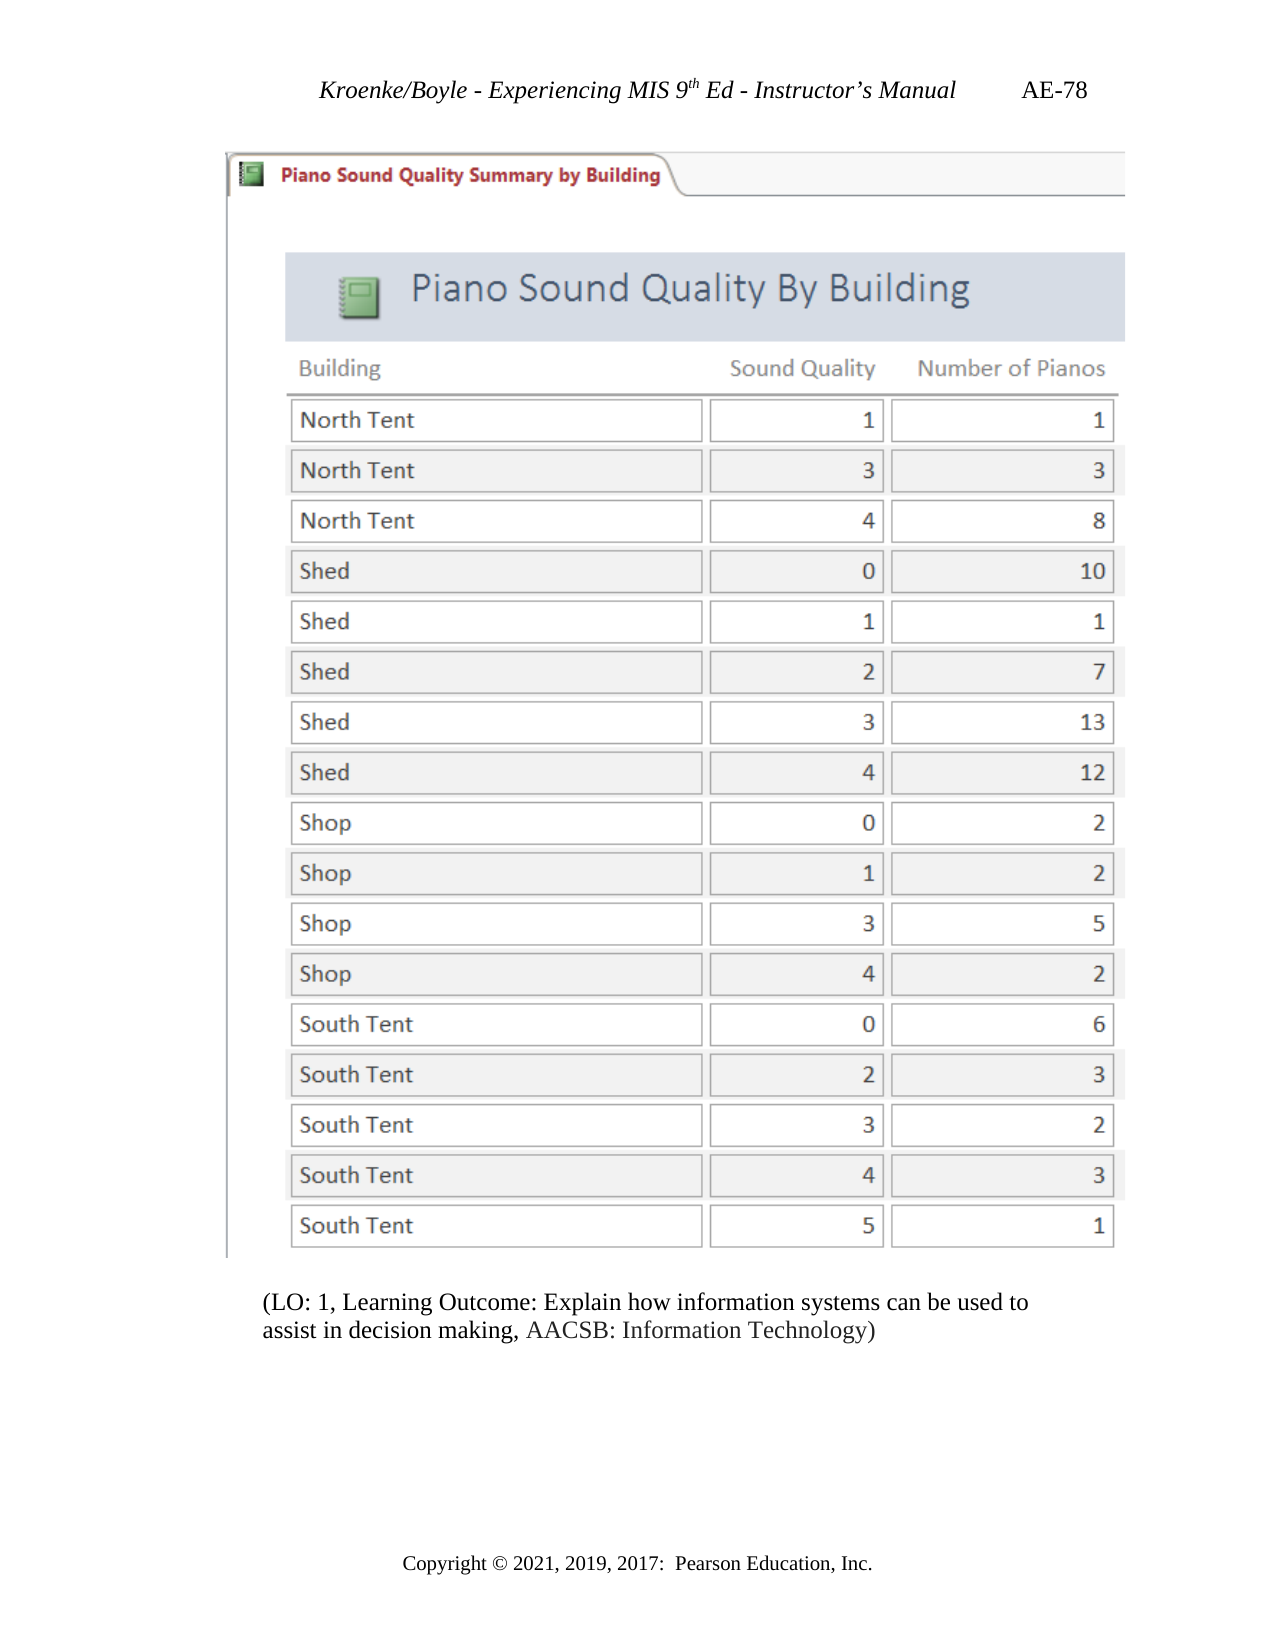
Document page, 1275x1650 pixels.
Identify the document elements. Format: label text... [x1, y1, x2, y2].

text (LO: 1, Learning Outcome: Explain how information systems can be used to assist in decision making, AACSB: Information Technology) [262, 1287, 1087, 1344]
picture [225, 150, 1125, 1258]
